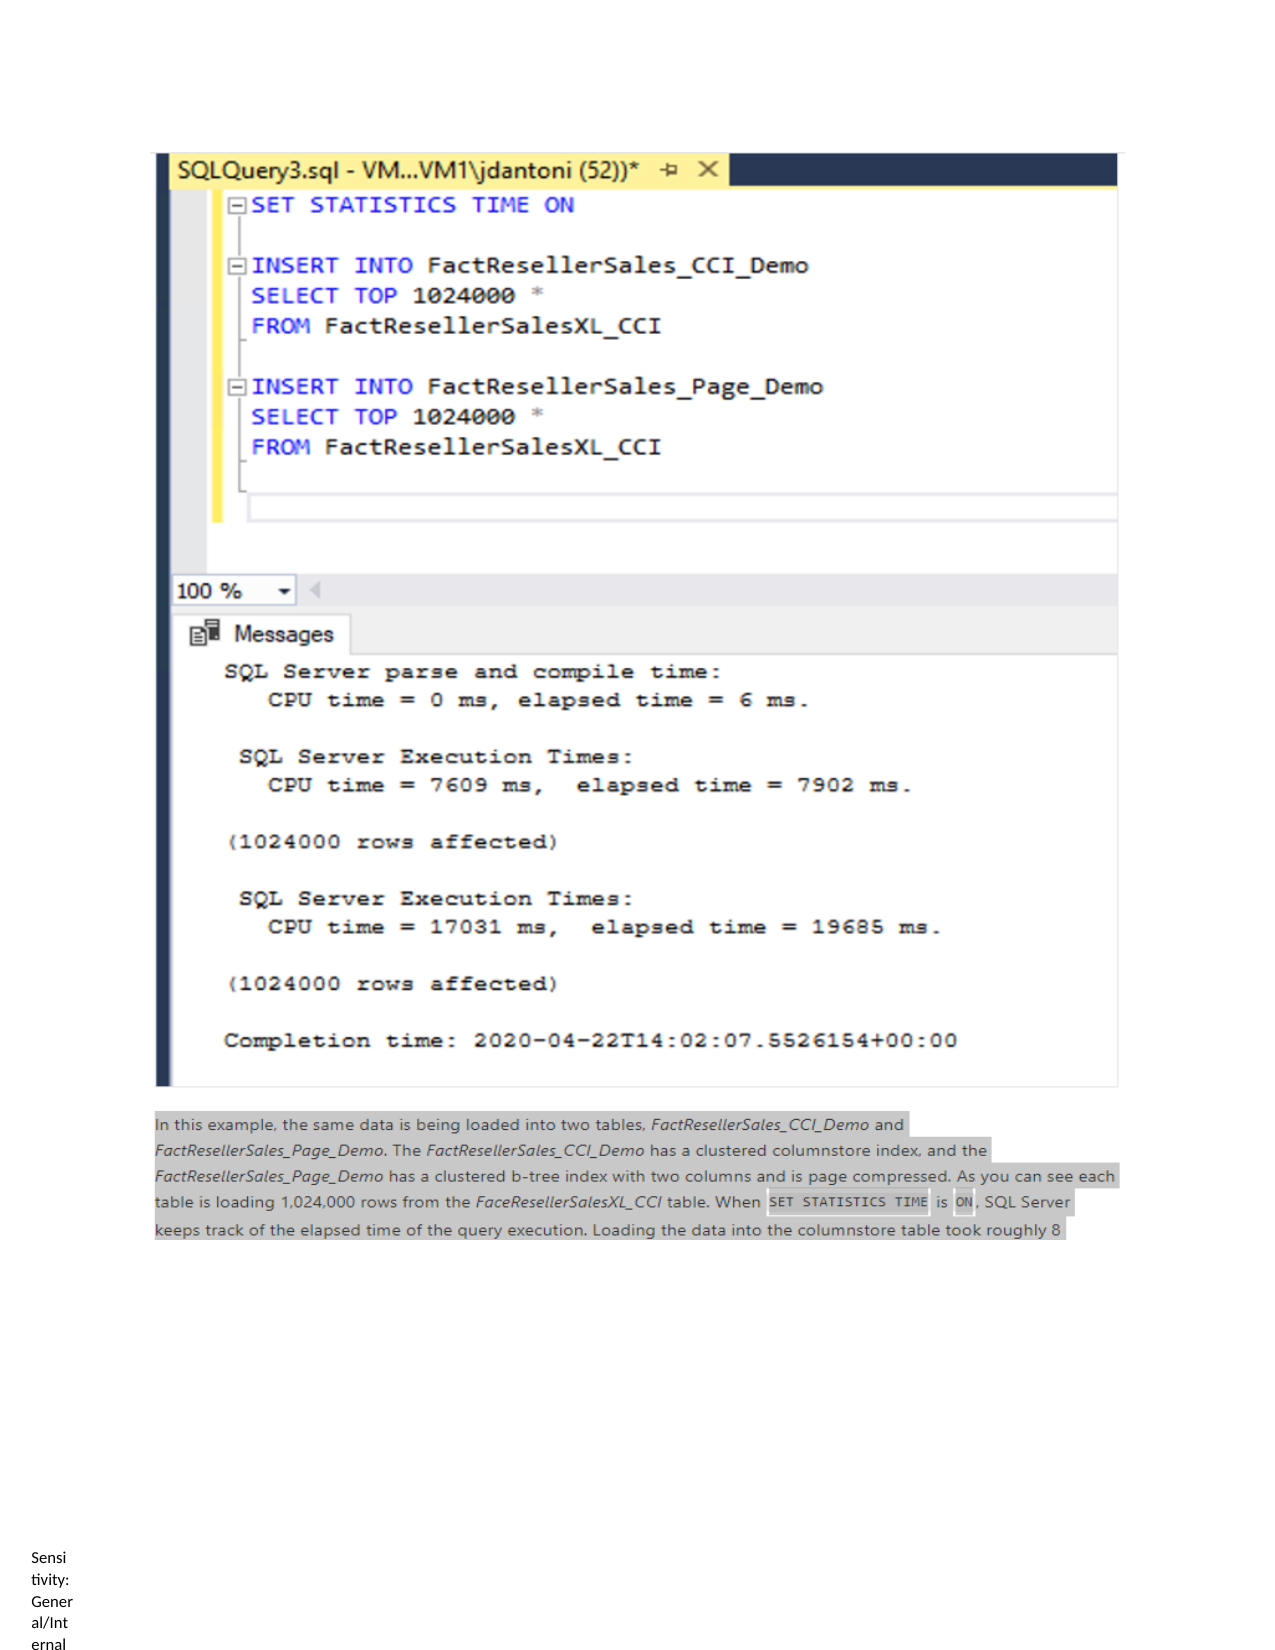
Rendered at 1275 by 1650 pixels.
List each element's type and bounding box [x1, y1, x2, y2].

picture [150, 150, 1125, 1240]
